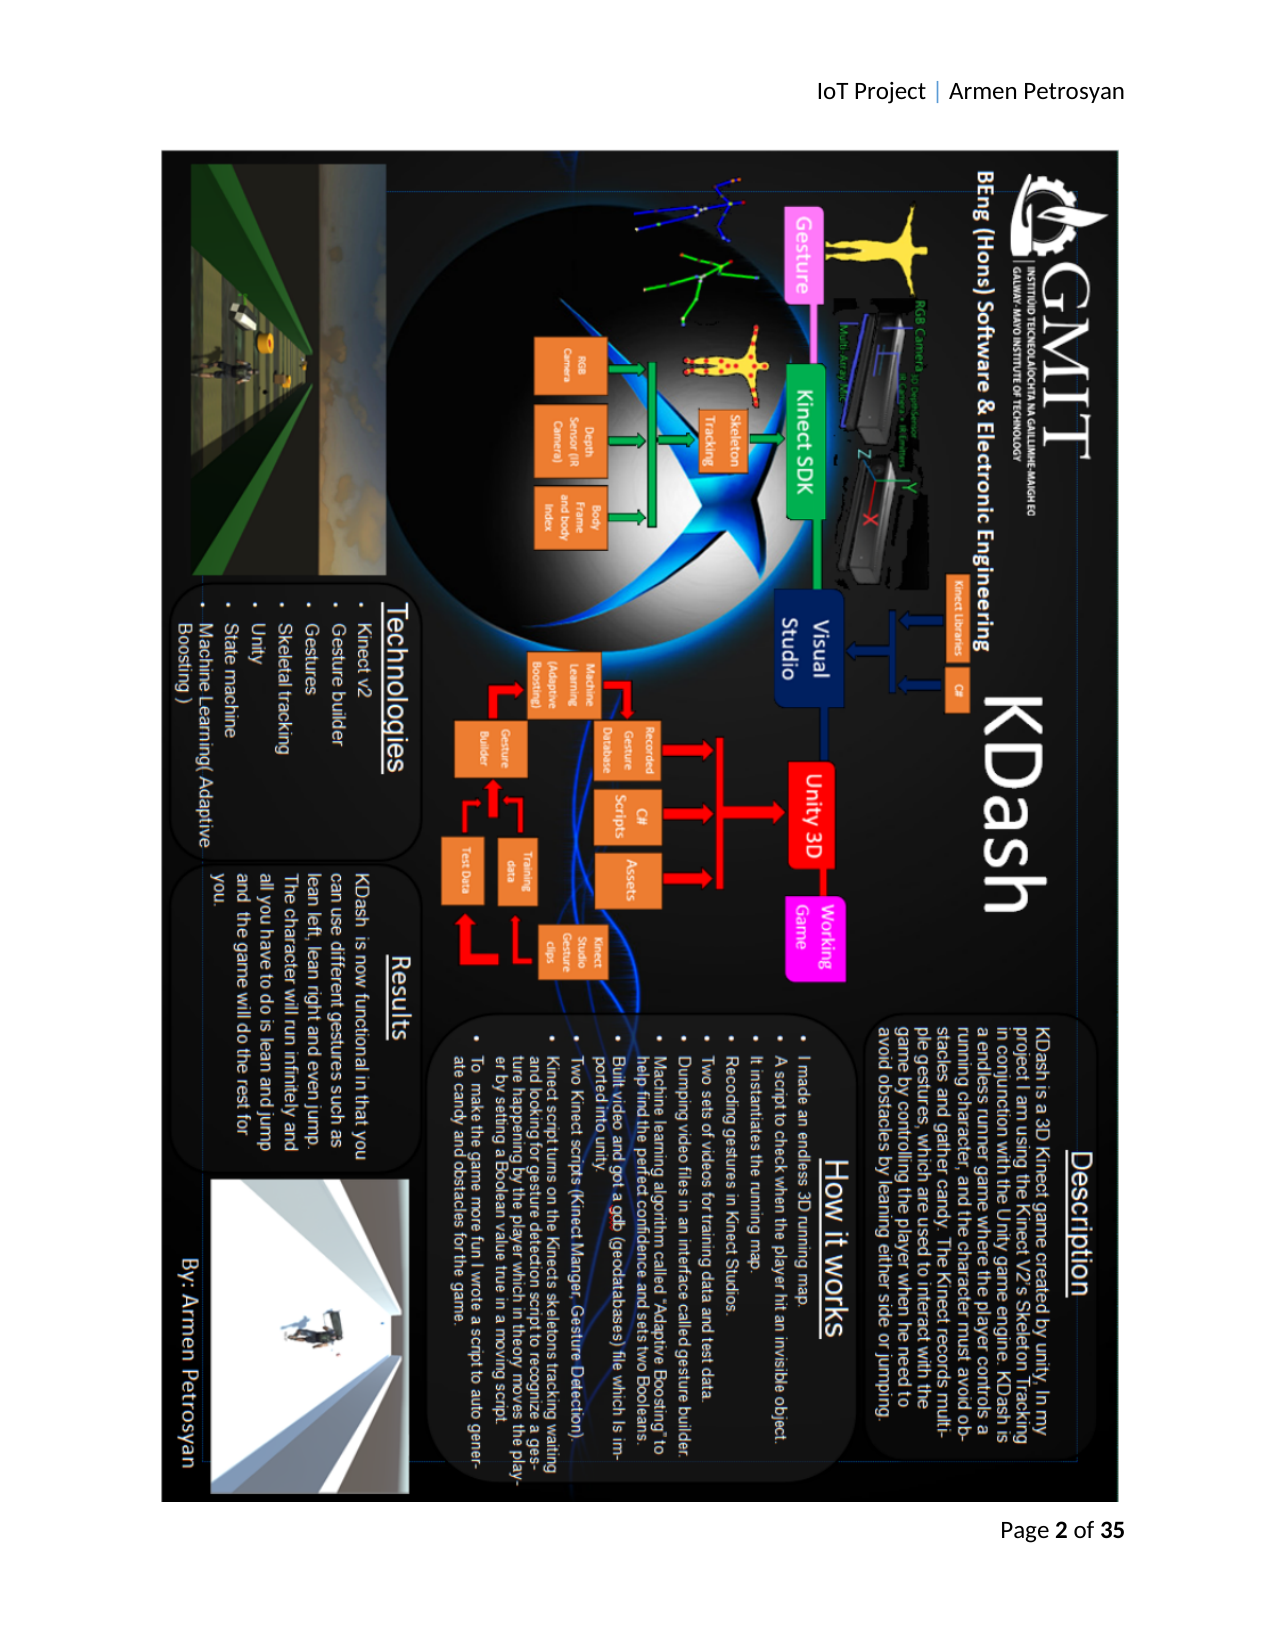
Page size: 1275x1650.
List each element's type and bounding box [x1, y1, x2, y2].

picture [162, 151, 1118, 1501]
